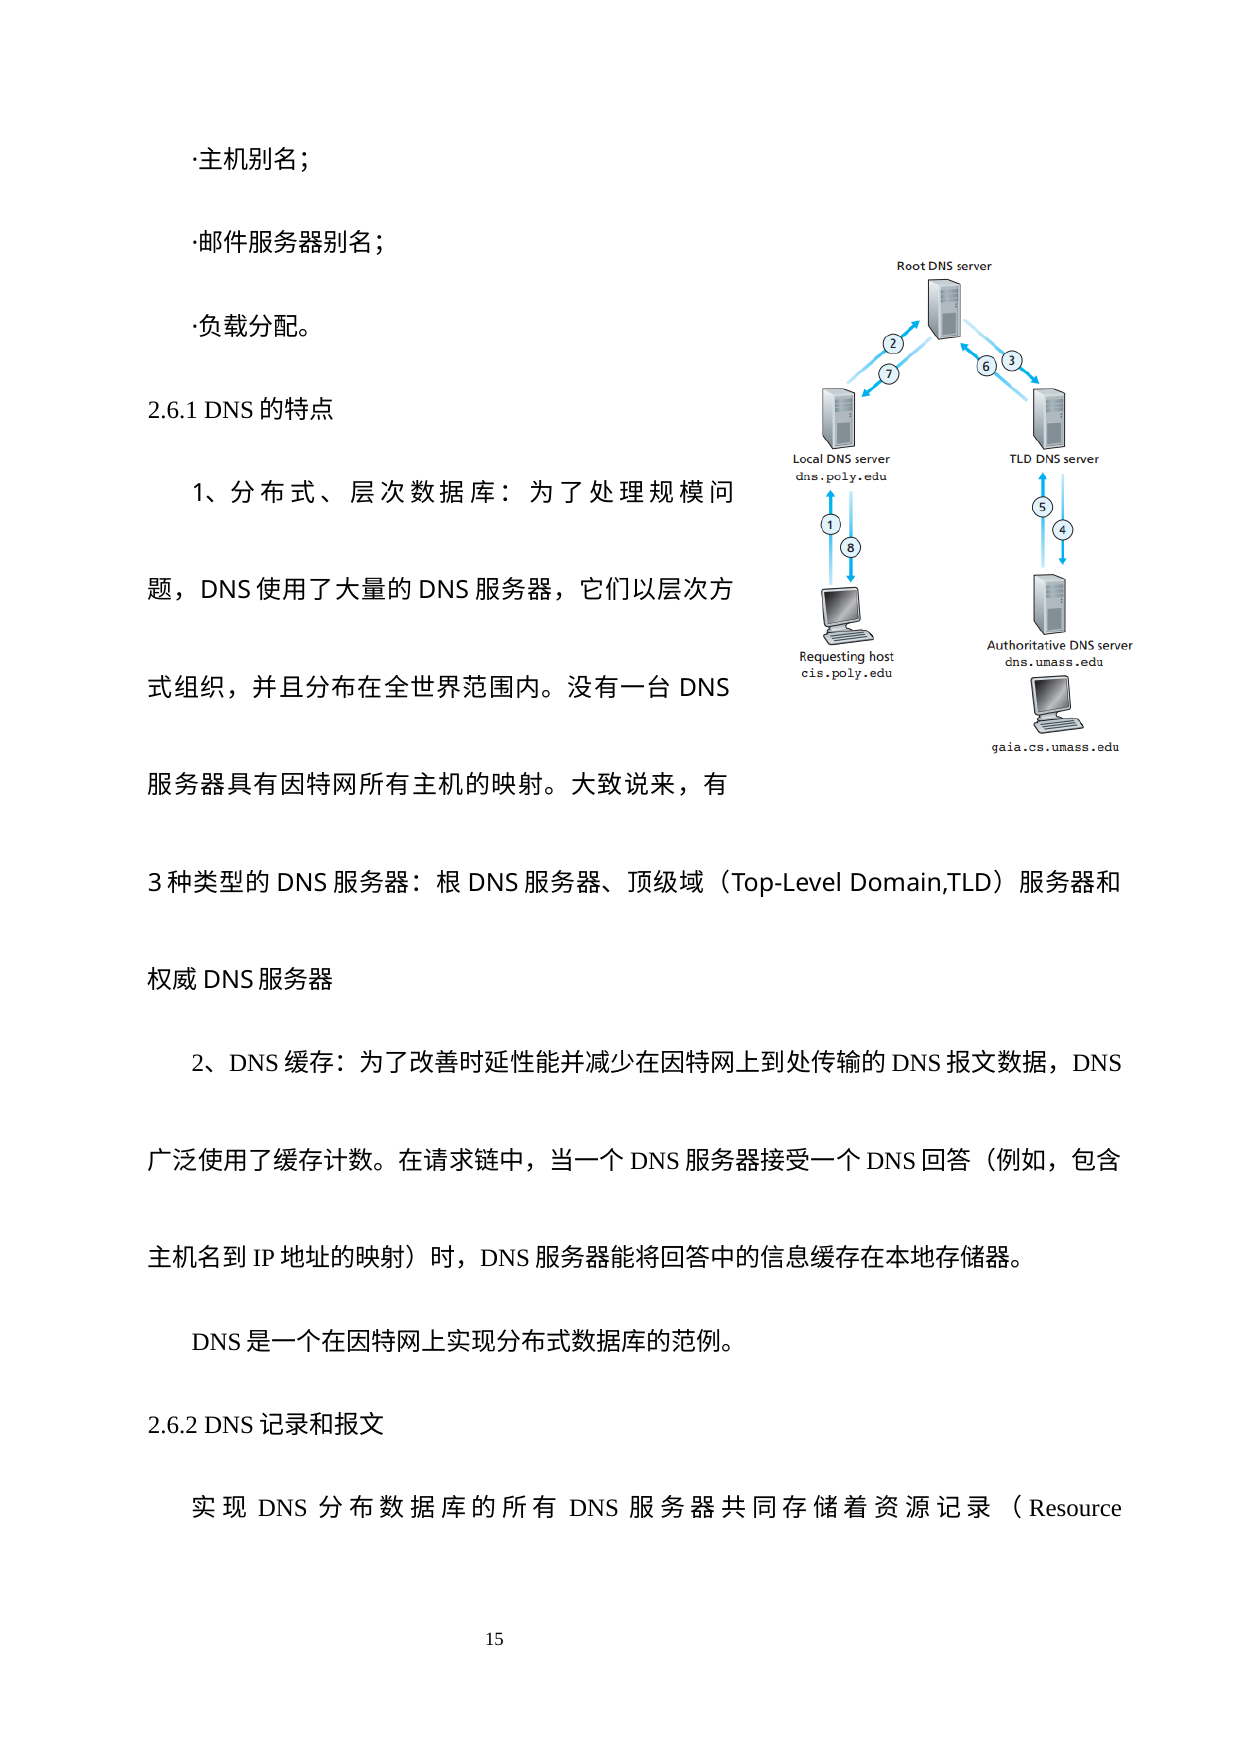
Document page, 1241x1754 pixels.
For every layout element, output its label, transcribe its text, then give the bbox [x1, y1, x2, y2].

list 2.6.1 DNS的特点 [148, 375, 753, 440]
list ·邮件服务器别名； [148, 208, 1122, 273]
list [148, 1473, 1122, 1538]
list DNS缓存：为了改善时延性能并减少在因特网上到处传输的DNS报文数据，DNS广泛使用了缓存计数。在请求链中，当一个DNS服务器接受一个DNS回答（例如，包含主机名到IP地址的映射）时，DNS服务器能将回答中的信息缓存在本地存储器。 [148, 1028, 1122, 1288]
list 分布式、层次数据库：为了处理规模问题，DNS使用了大量的DNS服务器，它们以层次方式组织，并且分布在全世界范围内。没有一台DNS服务器具有因特网所有主机的映射。大致说来，有3种类型的DNS服务器：根DNS服务器、顶级域（Top-Level Domain,TLD）服务器和权威DNS服务器 [148, 458, 1122, 1010]
list 2.6.2 DNS记录和报文 [148, 1390, 1122, 1455]
list ·主机别名； [148, 125, 1122, 190]
picture [753, 215, 1150, 771]
list DNS是一个在因特网上实现分布式数据库的范例。 [148, 1307, 1122, 1372]
list ·负载分配。 [148, 292, 753, 357]
